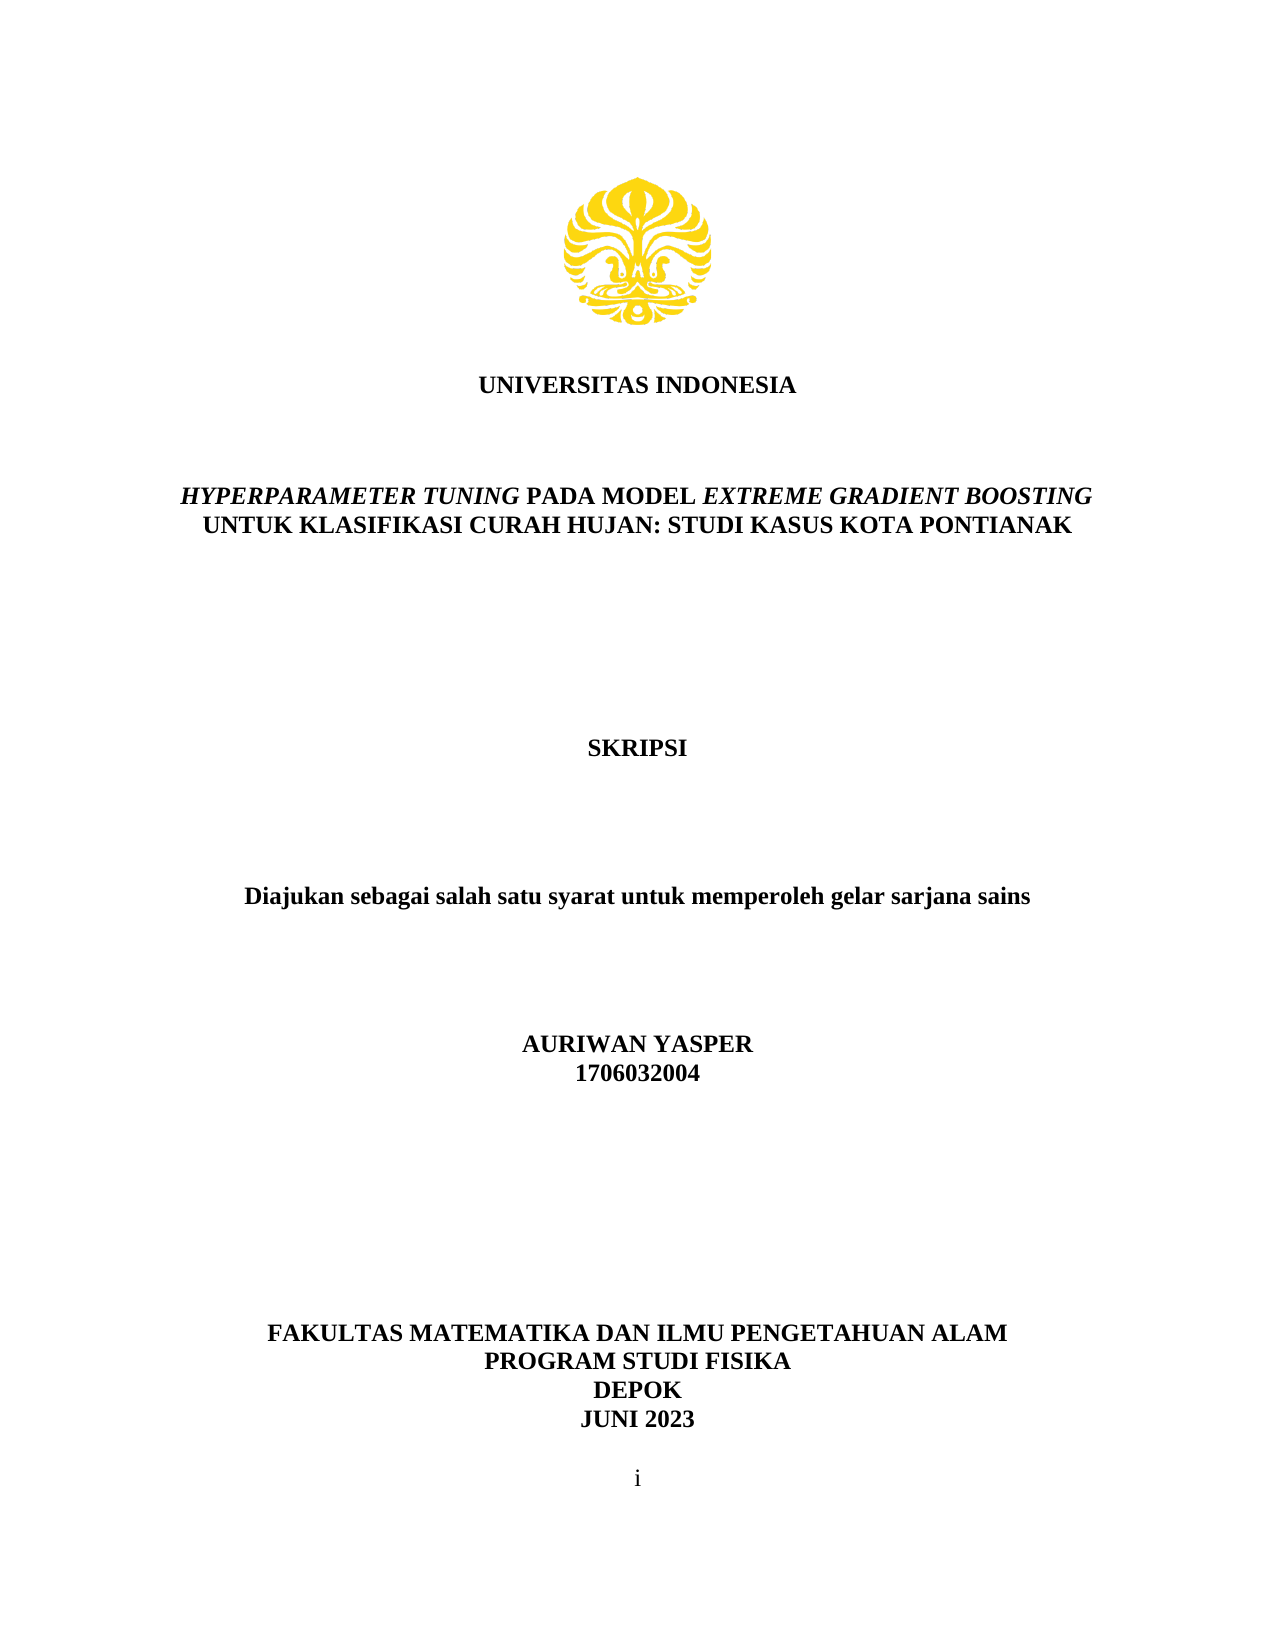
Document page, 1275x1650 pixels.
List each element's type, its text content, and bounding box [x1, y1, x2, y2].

text Diajukan sebagai salah satu syarat untuk memperoleh gelar sarjana sains [177, 881, 1098, 910]
text AURIWAN YASPER 1706032004 [177, 1029, 1098, 1087]
text SKRIPSI [177, 733, 1098, 761]
picture [563, 177, 712, 325]
text FAKULTAS MATEMATIKA DAN ILMU PENGETAHUAN ALAM PROGRAM STUDI FISIKA DEPOK JUNI 2023 [177, 1318, 1098, 1433]
text UNIVERSITAS INDONESIA [177, 370, 1098, 399]
text HYPERPARAMETER TUNING PADA MODEL EXTREME GRADIENT BOOSTING UNTUK KLASIFIKASI CURAH HUJAN: STUDI KASUS KOTA PONTIANAK [177, 481, 1098, 539]
